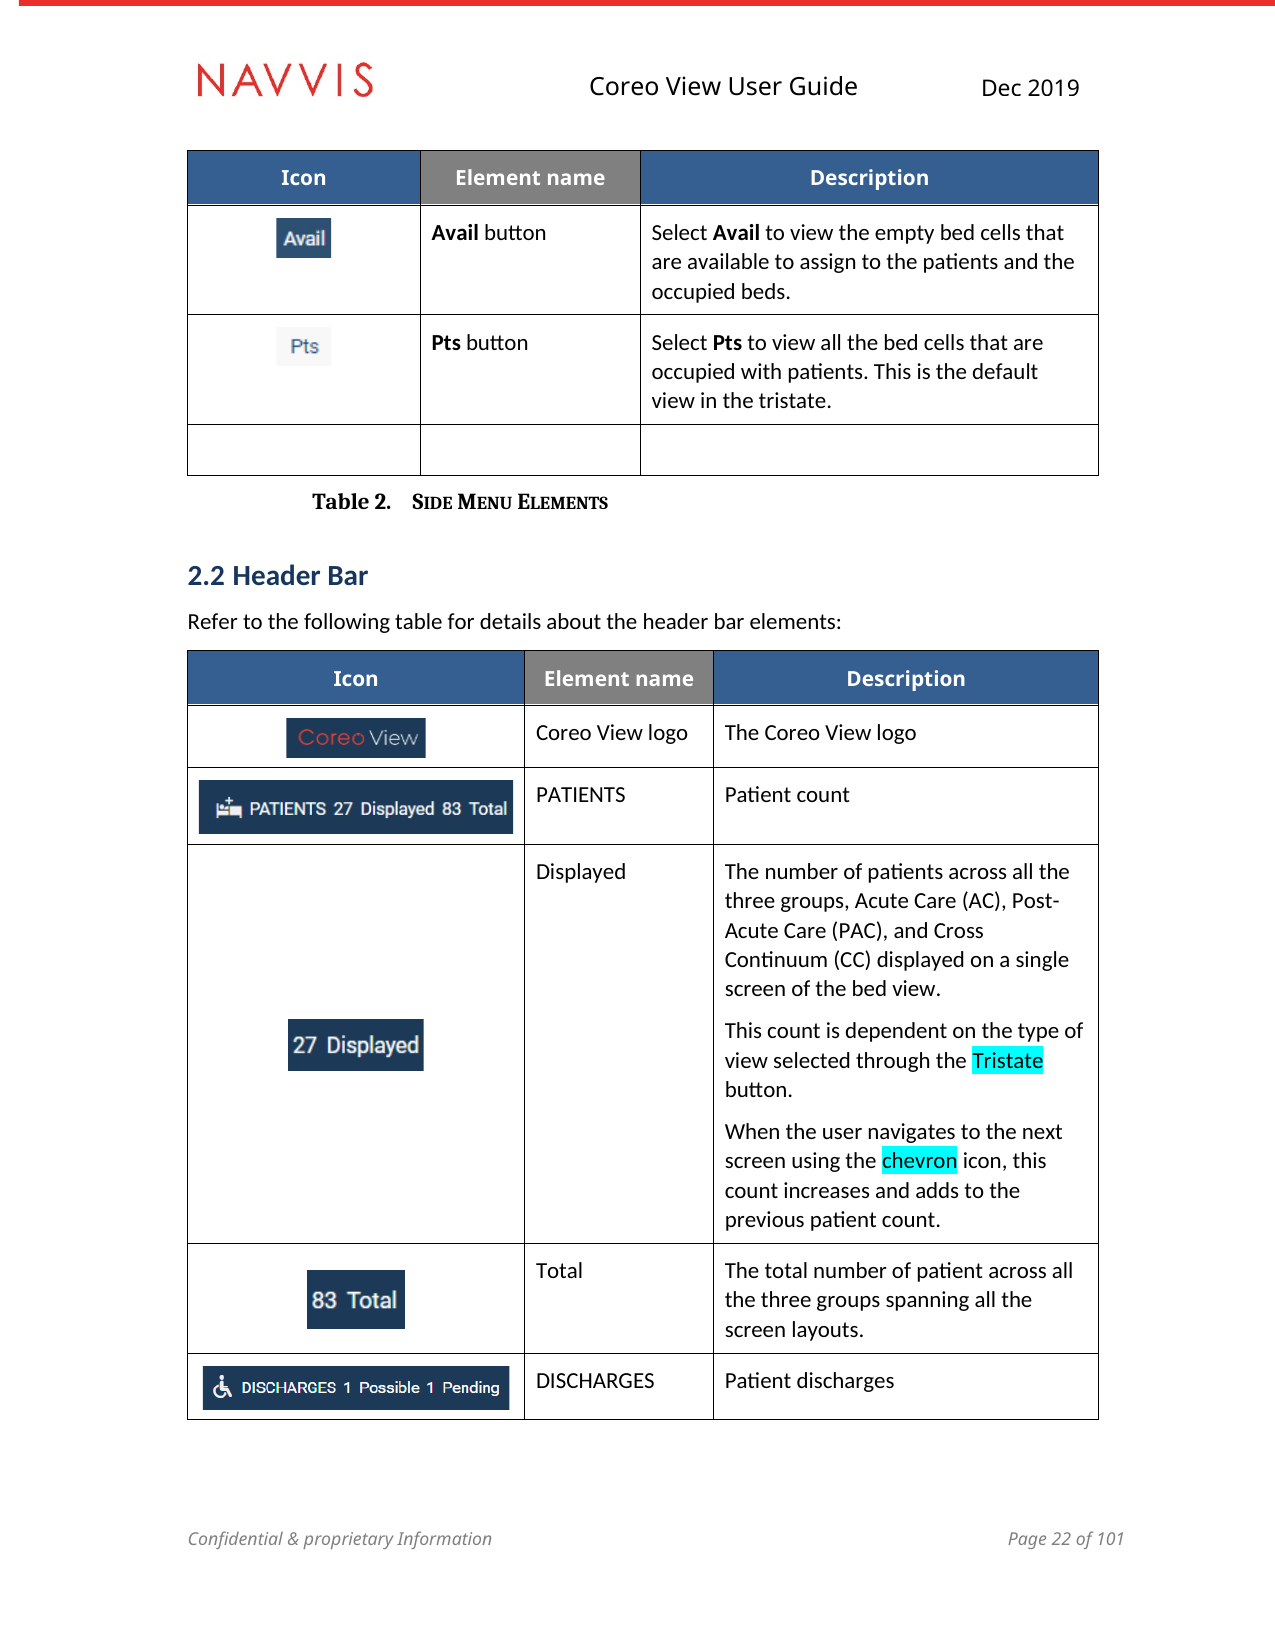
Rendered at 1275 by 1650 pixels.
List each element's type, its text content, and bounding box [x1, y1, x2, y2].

table_header Element name [525, 651, 713, 704]
table_cell [188, 1354, 524, 1419]
table_cell Patient discharges [714, 1354, 1098, 1419]
table_cell [188, 1244, 524, 1353]
picture [307, 1270, 405, 1329]
picture [276, 218, 332, 258]
text Refer to the following table for details about the header bar elements: [187, 607, 1087, 635]
table_cell DISCHARGES [525, 1354, 713, 1419]
table_cell Avail button [421, 206, 640, 314]
table_header Icon [188, 151, 420, 204]
table_header Description [641, 151, 1098, 204]
table_cell [188, 206, 420, 314]
table_cell PATIENTS [525, 768, 713, 843]
table_header Icon [188, 651, 524, 704]
table_cell [421, 425, 640, 475]
text Side Menu Elements [312, 489, 1087, 515]
table_cell Select Pts to view all the bed cells that are occupied with patients. This is the default view in the tristate. [641, 315, 1098, 424]
table_header Description [714, 651, 1098, 704]
table_cell Pts button [421, 315, 640, 424]
table_cell Total [525, 1244, 713, 1353]
picture [198, 780, 514, 834]
picture [276, 327, 332, 366]
picture [187, 55, 383, 104]
picture [286, 718, 426, 758]
table_header Element name [421, 151, 640, 204]
table_cell The total number of patient across all the three groups spanning all the screen layouts. [714, 1244, 1098, 1353]
table_cell The number of patients across all the three groups, Acute Care (AC), Post-Acute Care (PAC), and Cross Continuum (CC) displayed on a single screen of the bed view. This count is dependent on the type of view selected through the Tristate button. When the user navigates to the next screen using the chevron icon, this count increases and adds to the previous patient count. [714, 845, 1098, 1243]
picture [202, 1366, 510, 1410]
table_cell Coreo View logo [525, 706, 713, 767]
table_cell Patient count [714, 768, 1098, 843]
table_cell Displayed [525, 845, 713, 1243]
table_cell [641, 425, 1098, 475]
table_cell [188, 706, 524, 767]
subtitle Header Bar [187, 557, 1087, 592]
table_cell [188, 845, 524, 1243]
table_cell [188, 315, 420, 424]
table_cell [188, 768, 524, 843]
picture [288, 1019, 424, 1071]
table_cell Select Avail to view the empty bed cells that are available to assign to the patients and the occupied beds. [641, 206, 1098, 314]
table_cell [188, 425, 420, 475]
table_cell The Coreo View logo [714, 706, 1098, 767]
